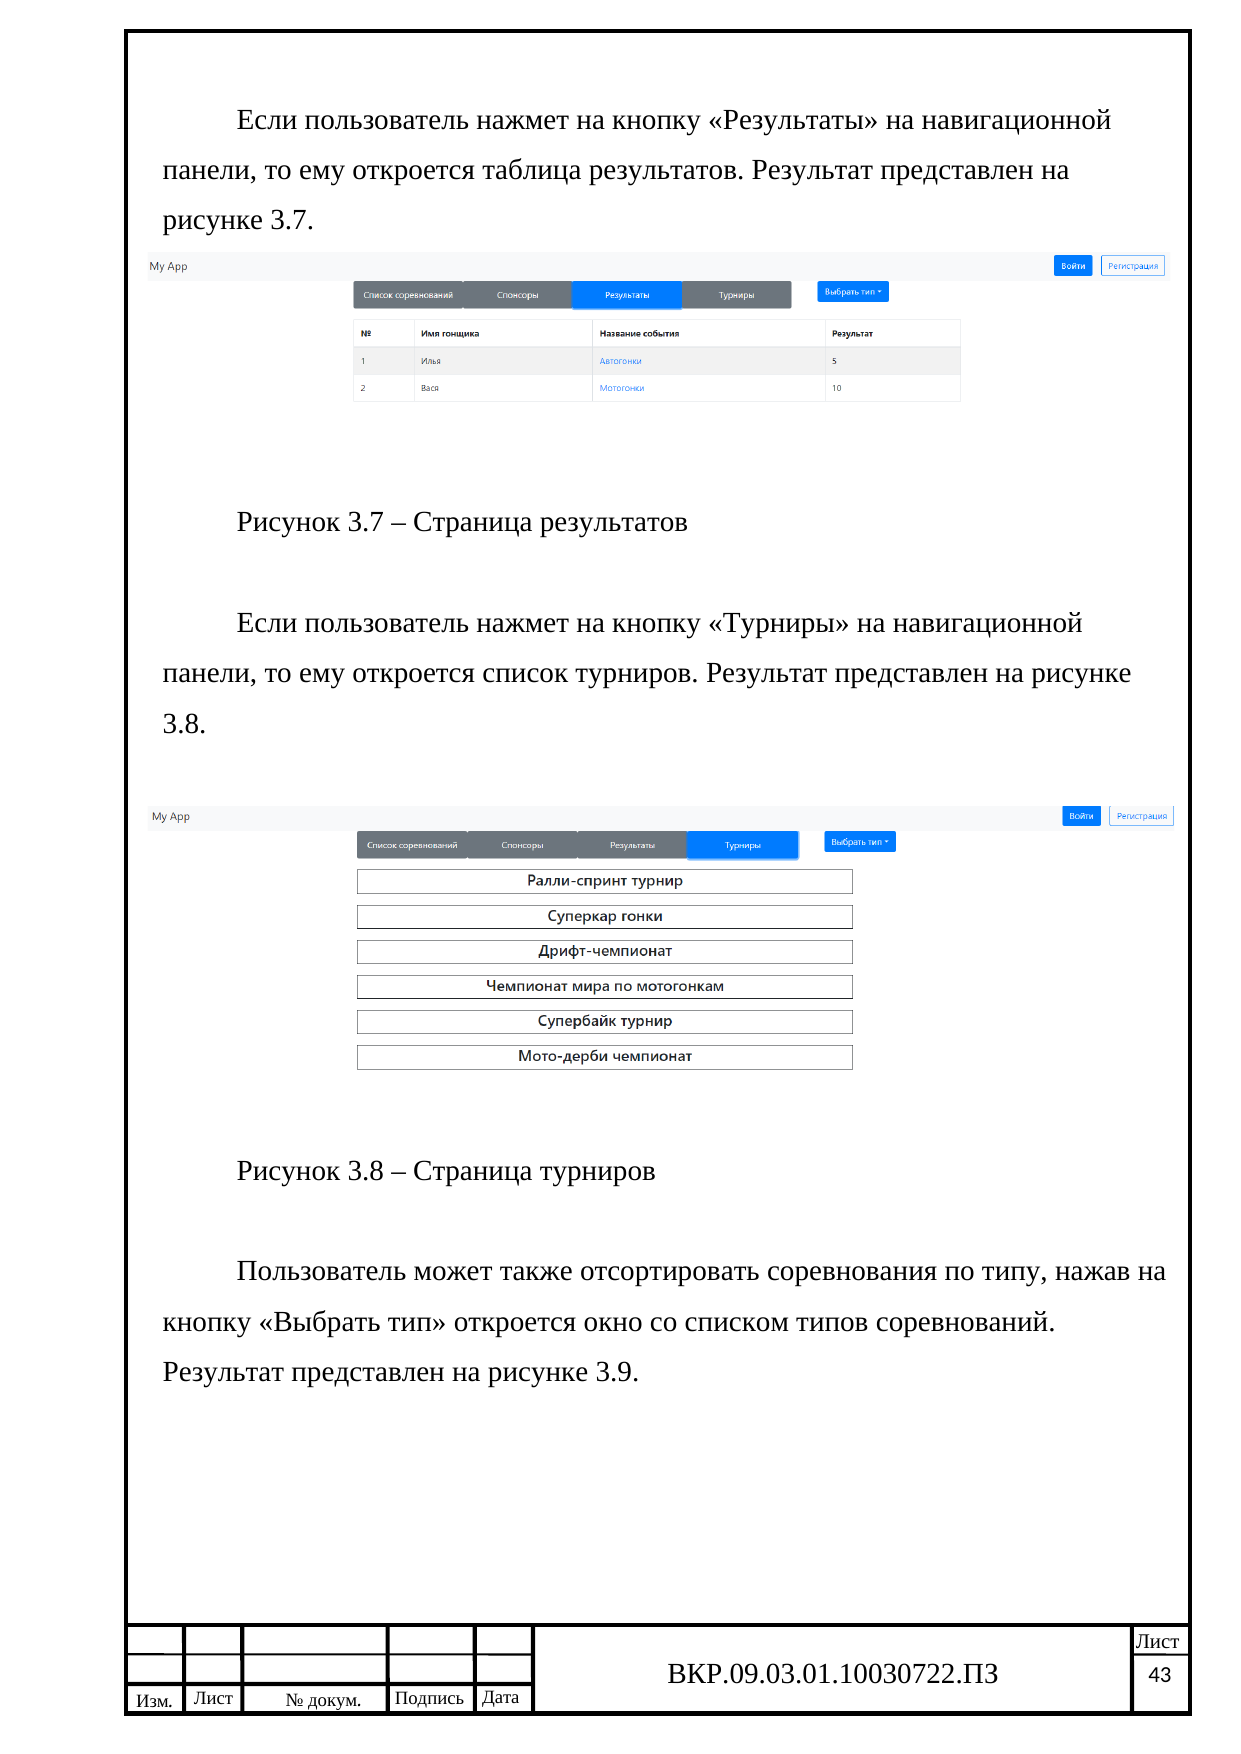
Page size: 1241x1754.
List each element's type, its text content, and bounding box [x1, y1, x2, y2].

text Рисунок 3.7 – Страница результатов [162, 504, 1167, 538]
text Пользователь может также отсортировать соревнования по типу, нажав на кнопку «Выбрать тип» откроется окно со списком типов соревнований. Результат представлен на рисунке 3.9. [162, 1253, 1167, 1388]
picture [147, 806, 1175, 1089]
text Если пользователь нажмет на кнопку «Результаты» на навигационной панели, то ему откроется таблица результатов. Результат представлен на рисунке 3.7. [162, 102, 1167, 236]
text Если пользователь нажмет на кнопку «Турниры» на навигационной панели, то ему откроется список турниров. Результат представлен на рисунке 3.8. [162, 605, 1167, 739]
picture [147, 252, 1171, 441]
text Рисунок 3.8 – Страница турниров [162, 1153, 1167, 1186]
